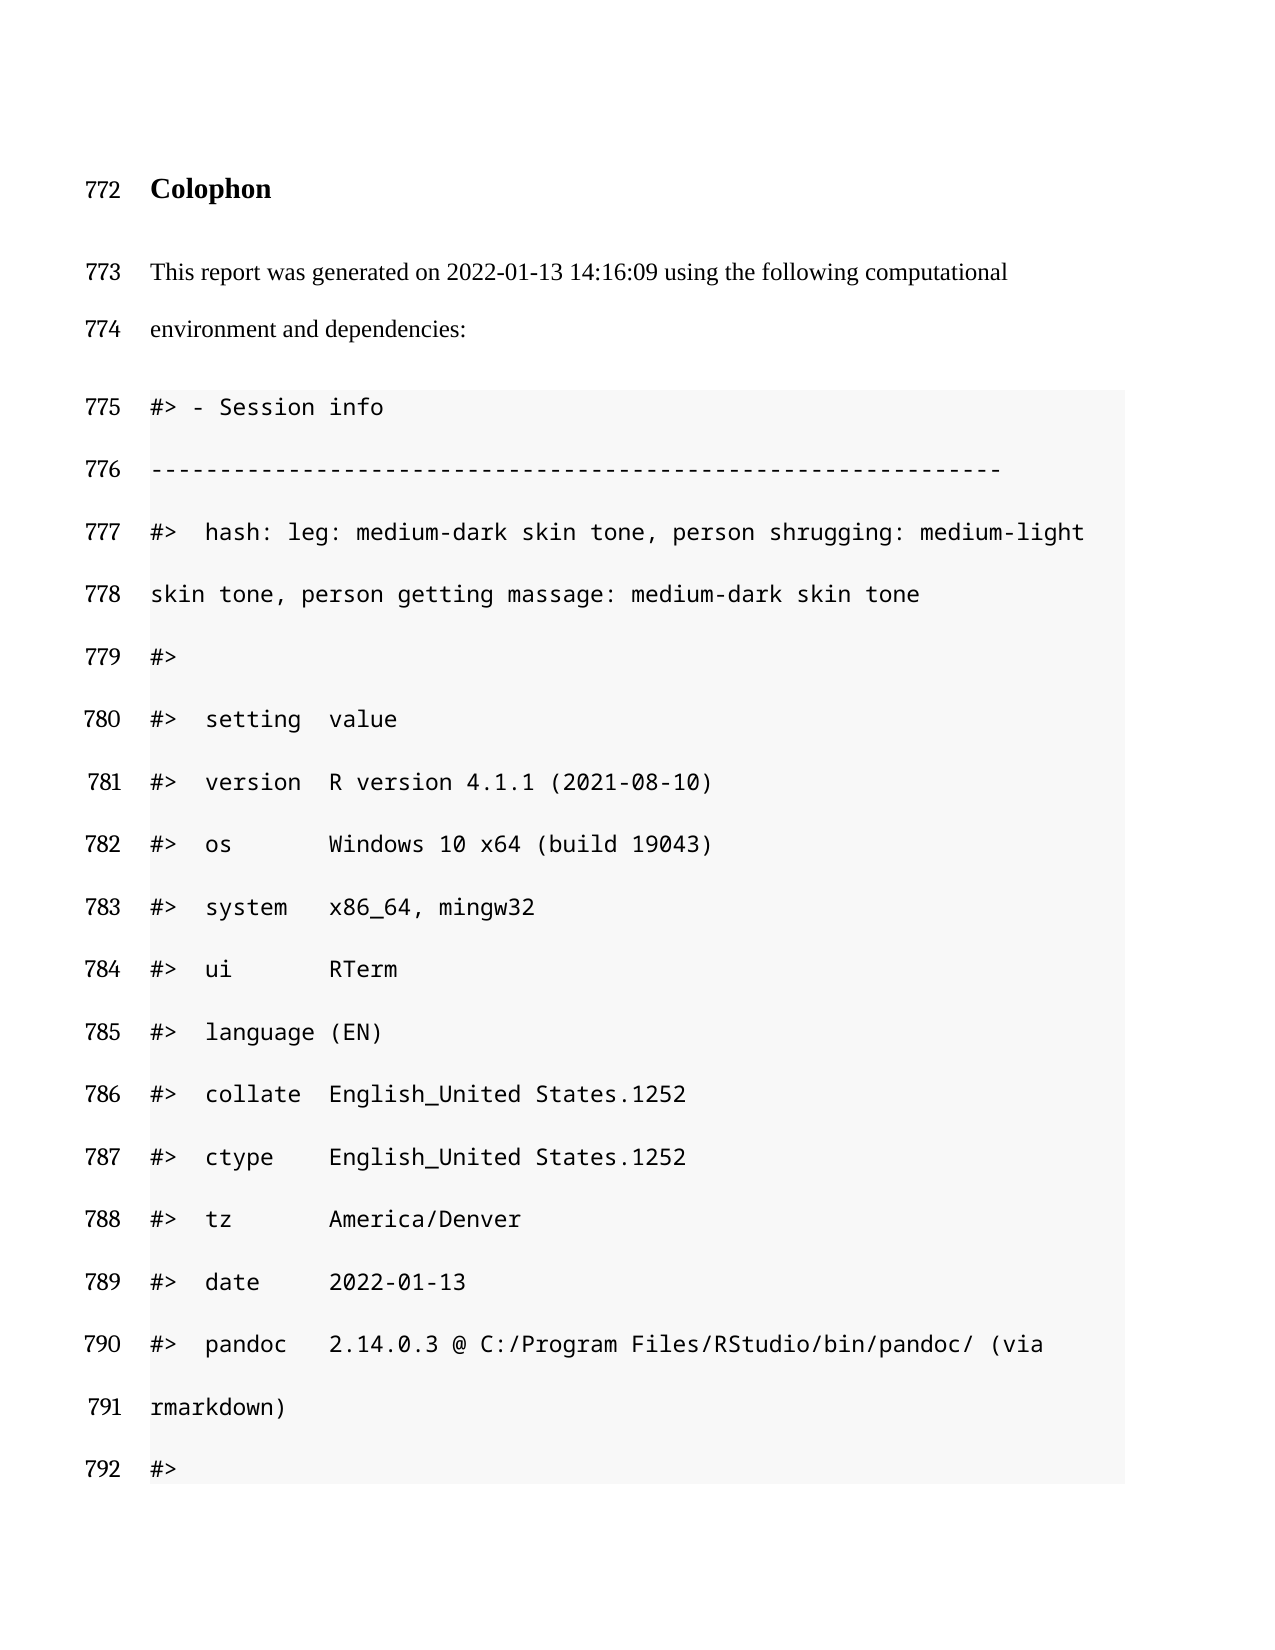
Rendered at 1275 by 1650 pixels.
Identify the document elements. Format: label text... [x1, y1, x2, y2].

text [150, 390, 1125, 1484]
subtitle Colophon [150, 171, 1125, 204]
text This report was generated on 2022-01-13 14:16:09 using the following computational environment and dependencies: [150, 257, 1125, 343]
